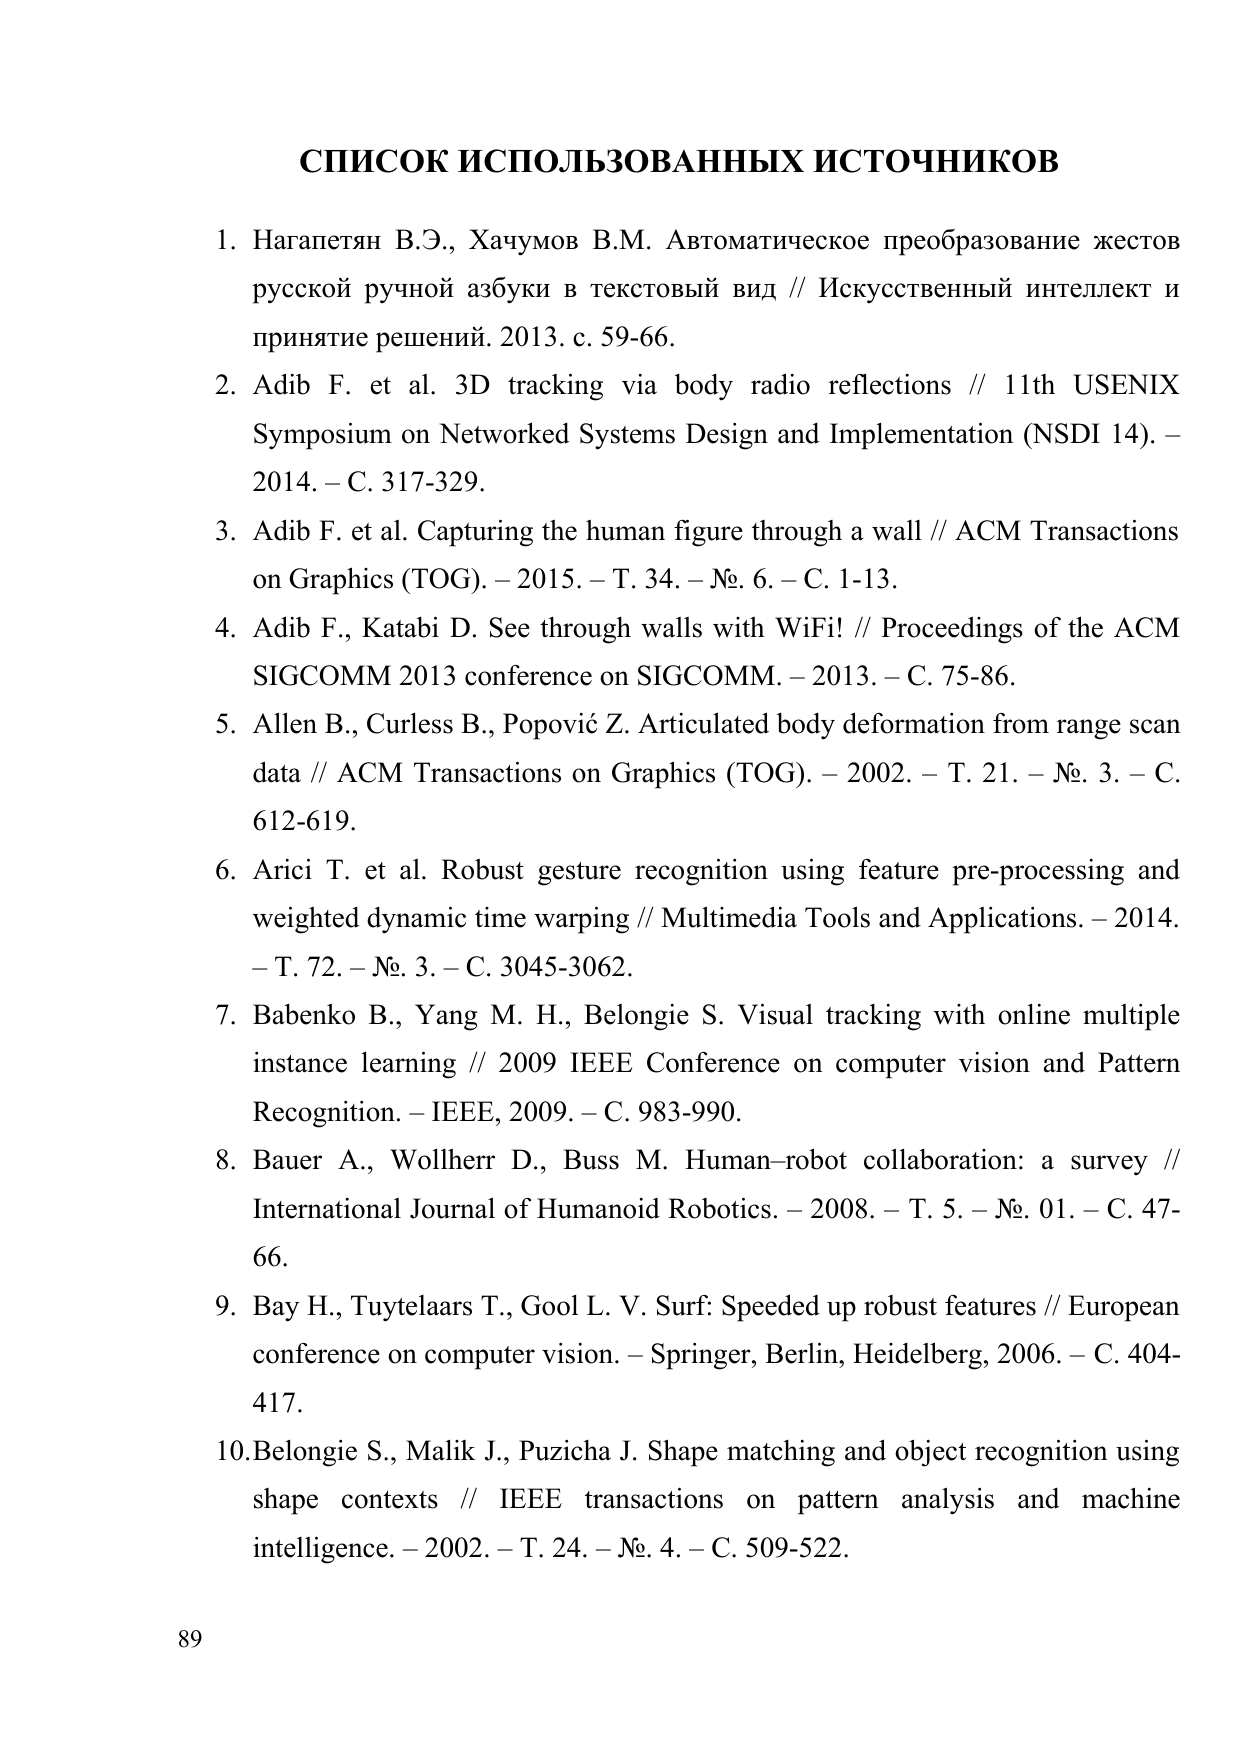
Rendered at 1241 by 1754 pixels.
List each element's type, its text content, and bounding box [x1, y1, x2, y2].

list Belongie S., Malik J., Puzicha J. Shape matching and object recognition using shape contexts // IEEE transactions on pattern analysis and machine intelligence. – 2002. – Т. 24. – №. 4. – С. 509-522. [215, 1434, 1181, 1563]
list Arici T. et al. Robust gesture recognition using feature pre-processing and weighted dynamic time warping // Multimedia Tools and Applications. – 2014. – Т. 72. – №. 3. – С. 3045-3062. [215, 853, 1181, 982]
text СПИСОК ИСПОЛЬЗОВАННЫХ ИСТОЧНИКОВ [177, 143, 1181, 180]
list Adib F. et al. 3D tracking via body radio reflections // 11th USENIX Symposium on Networked Systems Design and Implementation (NSDI 14). – 2014. – С. 317-329. [215, 369, 1181, 498]
list Bay H., Tuytelaars T., Gool L. V. Surf: Speeded up robust features // European conference on computer vision. – Springer, Berlin, Heidelberg, 2006. – С. 404-417. [215, 1289, 1181, 1418]
list Bauer A., Wollherr D., Buss M. Human–robot collaboration: a survey // International Journal of Humanoid Robotics. – 2008. – Т. 5. – №. 01. – С. 47-66. [215, 1144, 1181, 1273]
list Babenko B., Yang M. H., Belongie S. Visual tracking with online multiple instance learning // 2009 IEEE Conference on computer vision and Pattern Recognition. – IEEE, 2009. – С. 983-990. [215, 998, 1181, 1128]
list Adib F. et al. Capturing the human figure through a wall // ACM Transactions on Graphics (TOG). – 2015. – Т. 34. – №. 6. – С. 1-13. [215, 514, 1181, 595]
list Allen B., Curless B., Popović Z. Articulated body deformation from range scan data // ACM Transactions on Graphics (TOG). – 2002. – Т. 21. – №. 3. – С. 612-619. [215, 708, 1181, 837]
list Adib F., Katabi D. See through walls with WiFi! // Proceedings of the ACM SIGCOMM 2013 conference on SIGCOMM. – 2013. – С. 75-86. [215, 611, 1181, 692]
list Нагапетян В.Э., Хачумов В.М. Автоматическое преобразование жестов русской ручной азбуки в текстовый вид // Искусственный интеллект и принятие решений. 2013. с. 59-66. [215, 223, 1181, 353]
